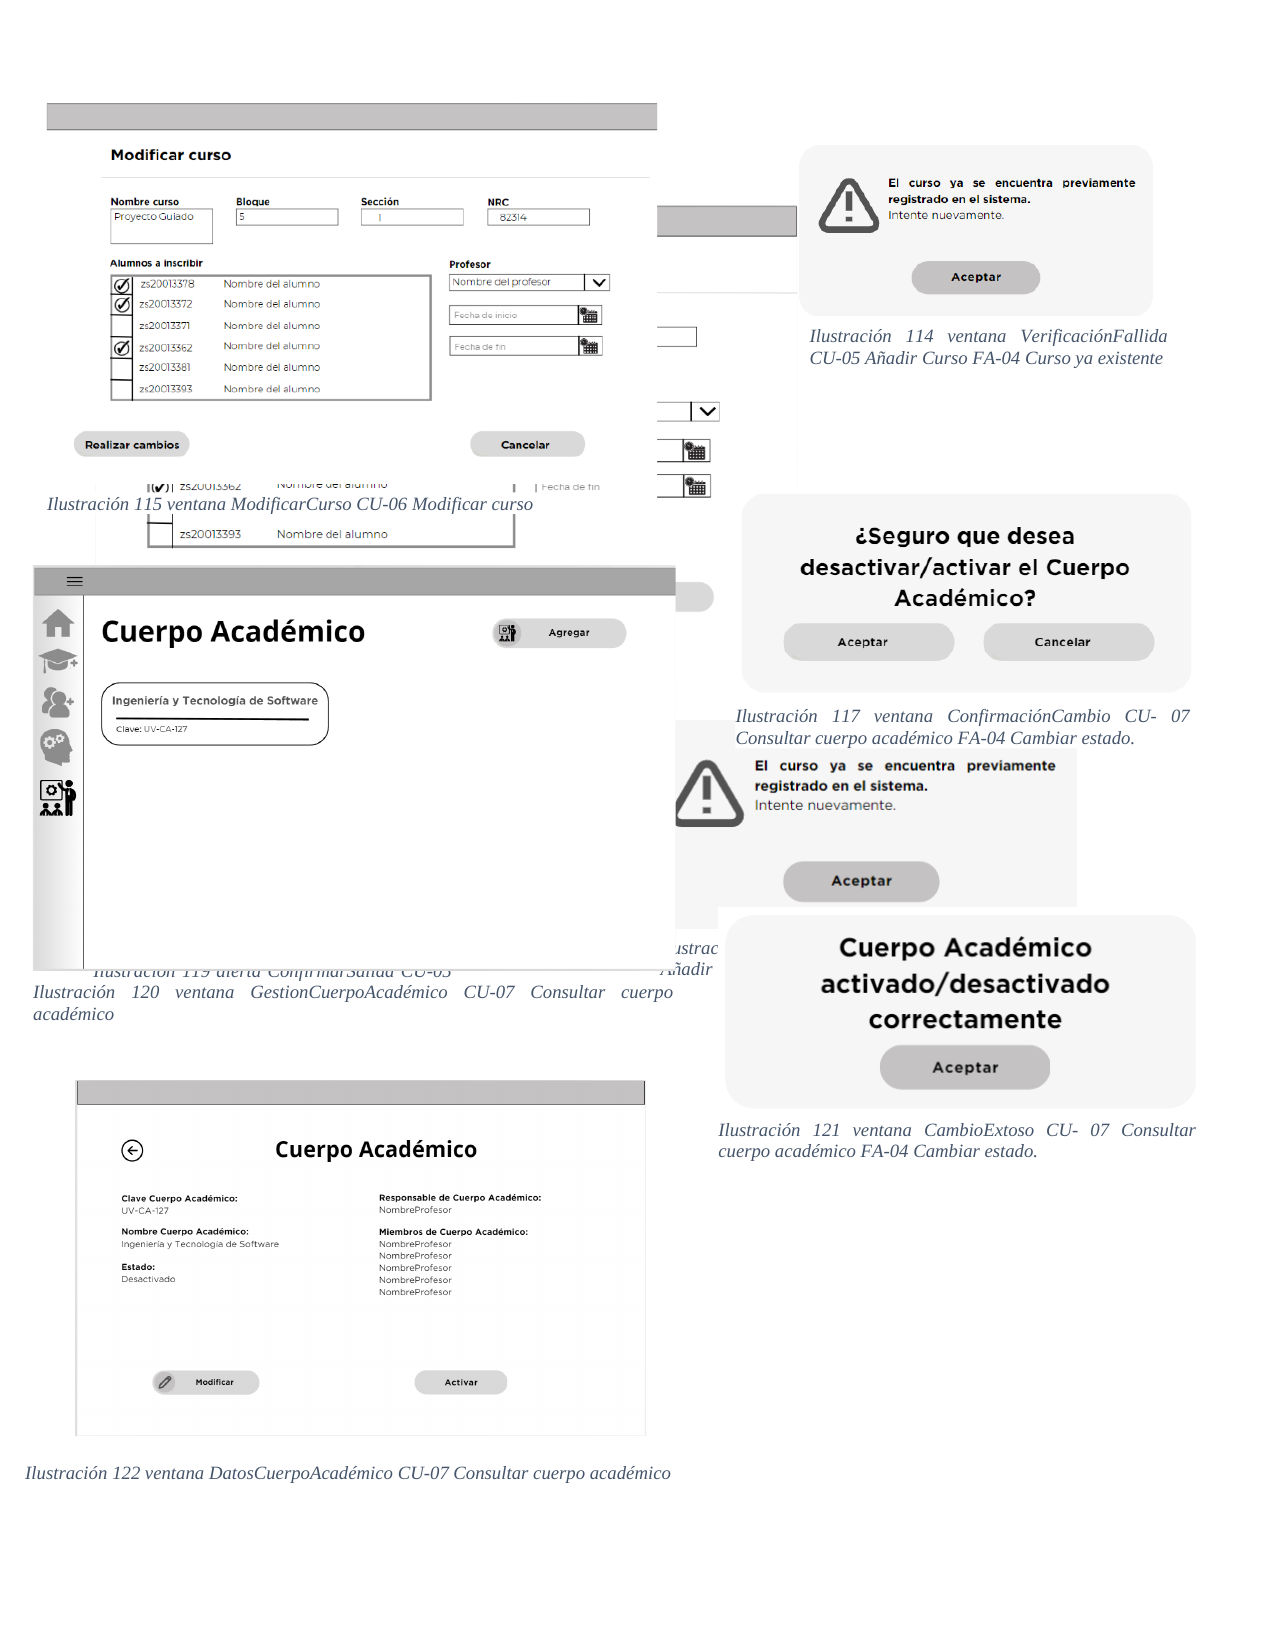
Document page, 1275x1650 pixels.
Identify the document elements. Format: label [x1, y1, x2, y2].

picture [32, 103, 1198, 1110]
picture [75, 1080, 646, 1436]
